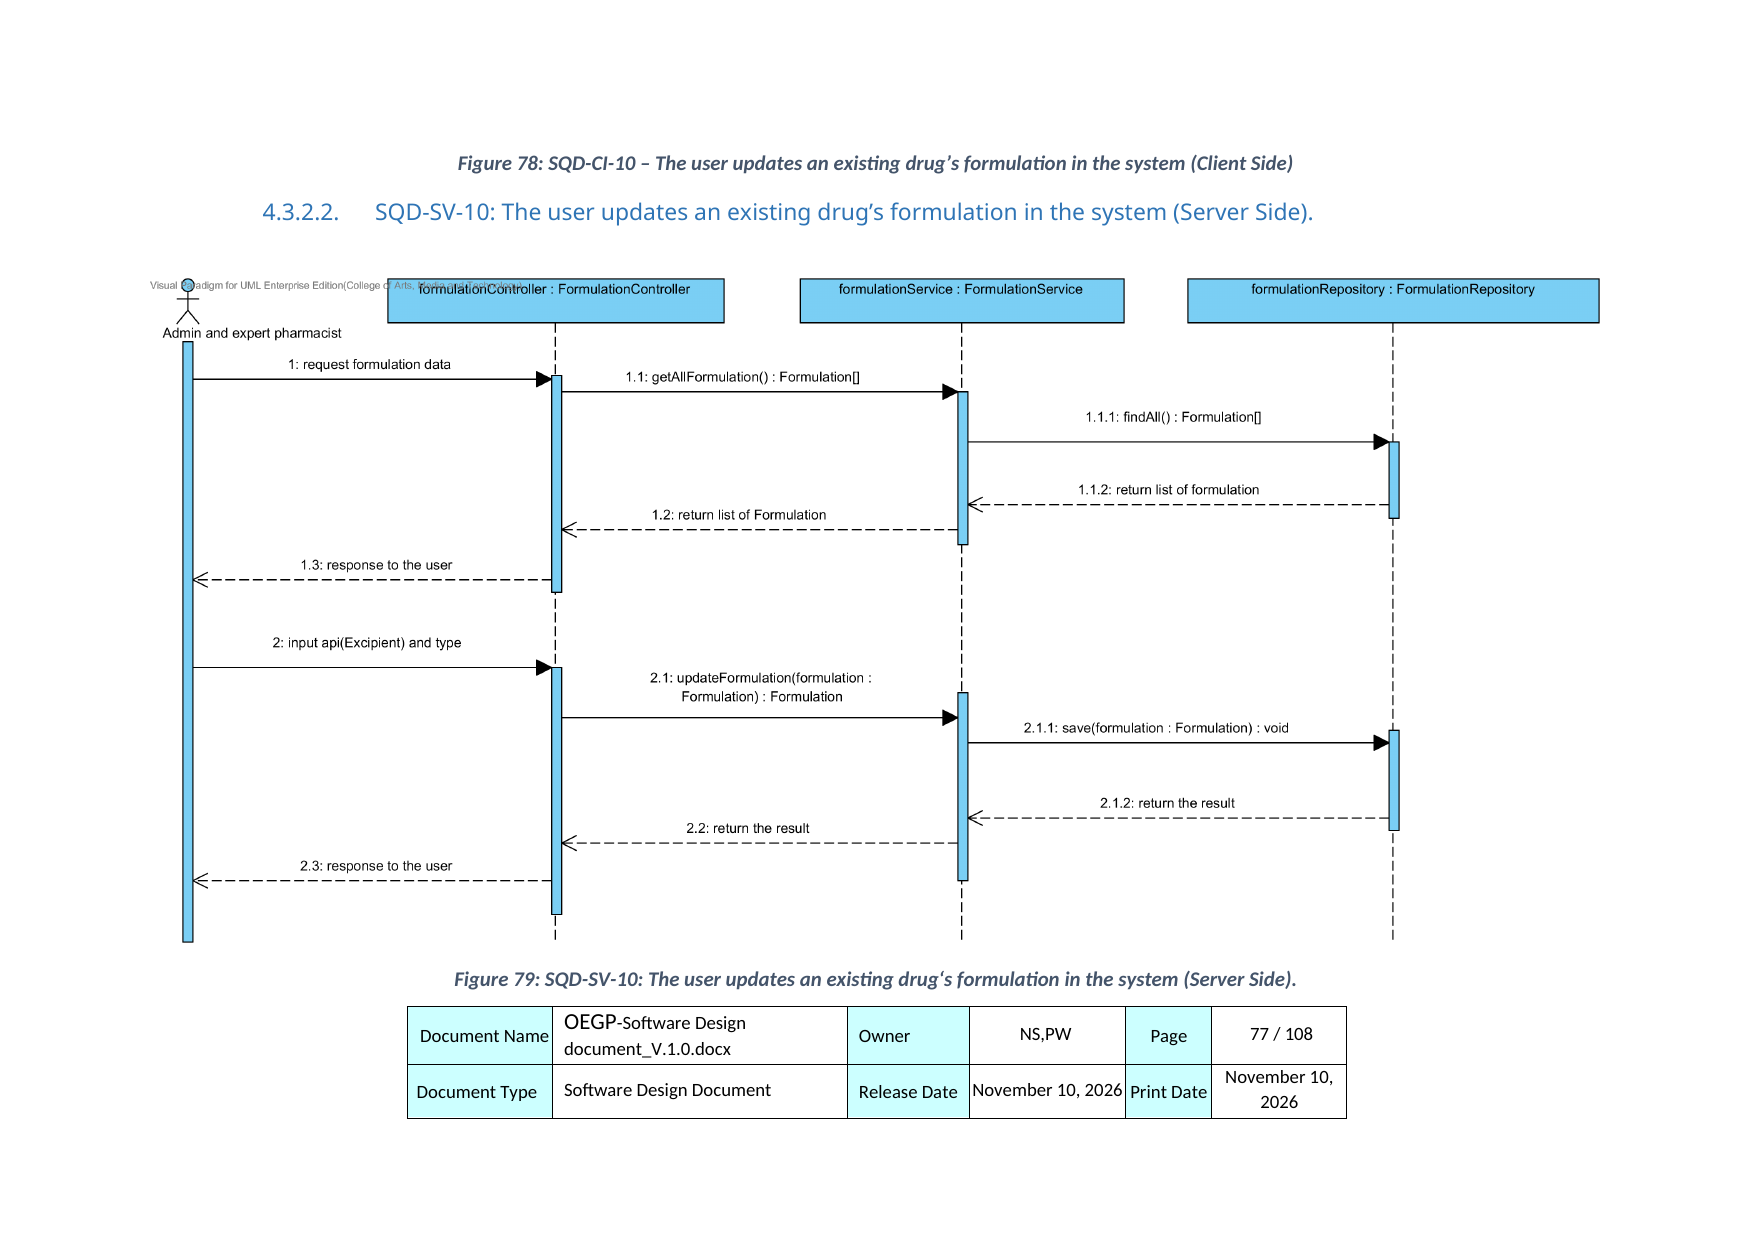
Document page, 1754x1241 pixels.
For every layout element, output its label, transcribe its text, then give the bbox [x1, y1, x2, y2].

picture [150, 276, 1604, 948]
text Figure 79: SQD-SV-10: The user updates an existing drug‘s formulation in the system (Server Side). [150, 966, 1604, 992]
subtitle SQD-SV-10: The user updates an existing drug’s formulation in the system (Server Side). [262, 196, 1604, 227]
text Figure 78: SQD-CI-10 – The user updates an existing drug’s formulation in the system (Client Side) [150, 150, 1604, 175]
